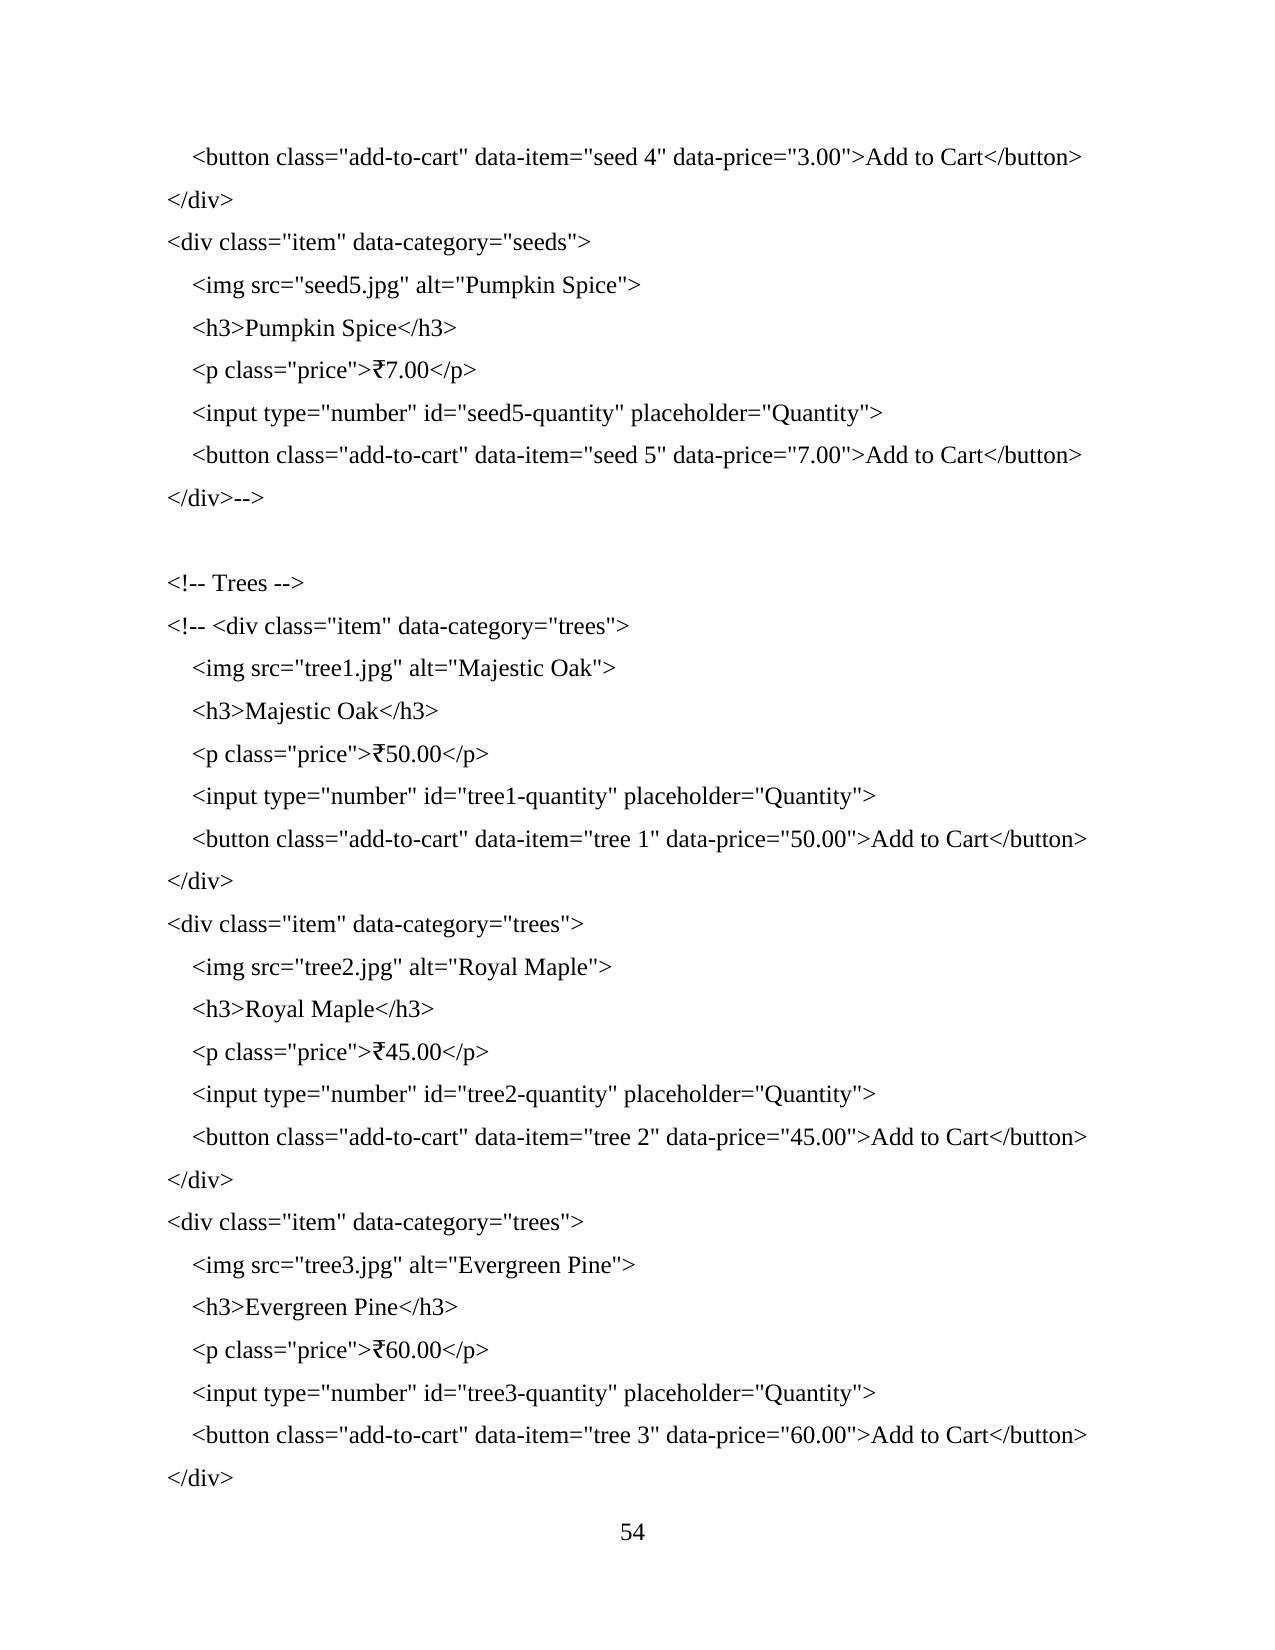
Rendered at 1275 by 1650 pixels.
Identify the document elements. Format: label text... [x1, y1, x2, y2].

text <h3>Evergreen Pine</h3> [92, 1292, 1173, 1321]
text <button class="add-to-cart" data-item="tree 1" data-price="50.00">Add to Cart</button> [92, 824, 1173, 853]
text <div class="item" data-category="trees"> [92, 1207, 1173, 1236]
text <input type="number" id="tree3-quantity" placeholder="Quantity"> [92, 1378, 1173, 1406]
text <h3>Majestic Oak</h3> [92, 696, 1173, 725]
text <div class="item" data-category="trees"> [92, 909, 1173, 938]
text <img src="tree3.jpg" alt="Evergreen Pine"> [92, 1250, 1173, 1279]
text <!-- <div class="item" data-category="trees"> [92, 611, 1173, 639]
text <img src="tree1.jpg" alt="Majestic Oak"> [92, 653, 1173, 682]
text </div>--> [92, 483, 1173, 512]
text <p class="price">₹7.00</p> [92, 355, 1173, 384]
text <h3>Pumpkin Spice</h3> [92, 313, 1173, 341]
text </div> [92, 185, 1173, 213]
text <button class="add-to-cart" data-item="seed 5" data-price="7.00">Add to Cart</button> [92, 440, 1173, 469]
text <p class="price">₹50.00</p> [92, 739, 1173, 767]
text <!-- Trees --> [92, 568, 1173, 597]
text </div> [92, 1463, 1173, 1492]
text <input type="number" id="seed5-quantity" placeholder="Quantity"> [92, 398, 1173, 427]
text <button class="add-to-cart" data-item="tree 3" data-price="60.00">Add to Cart</button> [92, 1420, 1173, 1449]
text <img src="tree2.jpg" alt="Royal Maple"> [92, 952, 1173, 980]
text <input type="number" id="tree2-quantity" placeholder="Quantity"> [92, 1079, 1173, 1108]
text <p class="price">₹60.00</p> [92, 1335, 1173, 1364]
text <button class="add-to-cart" data-item="seed 4" data-price="3.00">Add to Cart</button> [92, 142, 1173, 171]
text </div> [92, 866, 1173, 895]
text <div class="item" data-category="seeds"> [92, 227, 1173, 256]
text </div> [92, 1165, 1173, 1193]
text <p class="price">₹45.00</p> [92, 1037, 1173, 1066]
text <img src="seed5.jpg" alt="Pumpkin Spice"> [92, 270, 1173, 299]
text <input type="number" id="tree1-quantity" placeholder="Quantity"> [92, 781, 1173, 810]
text <h3>Royal Maple</h3> [92, 994, 1173, 1023]
text <button class="add-to-cart" data-item="tree 2" data-price="45.00">Add to Cart</button> [92, 1122, 1173, 1151]
